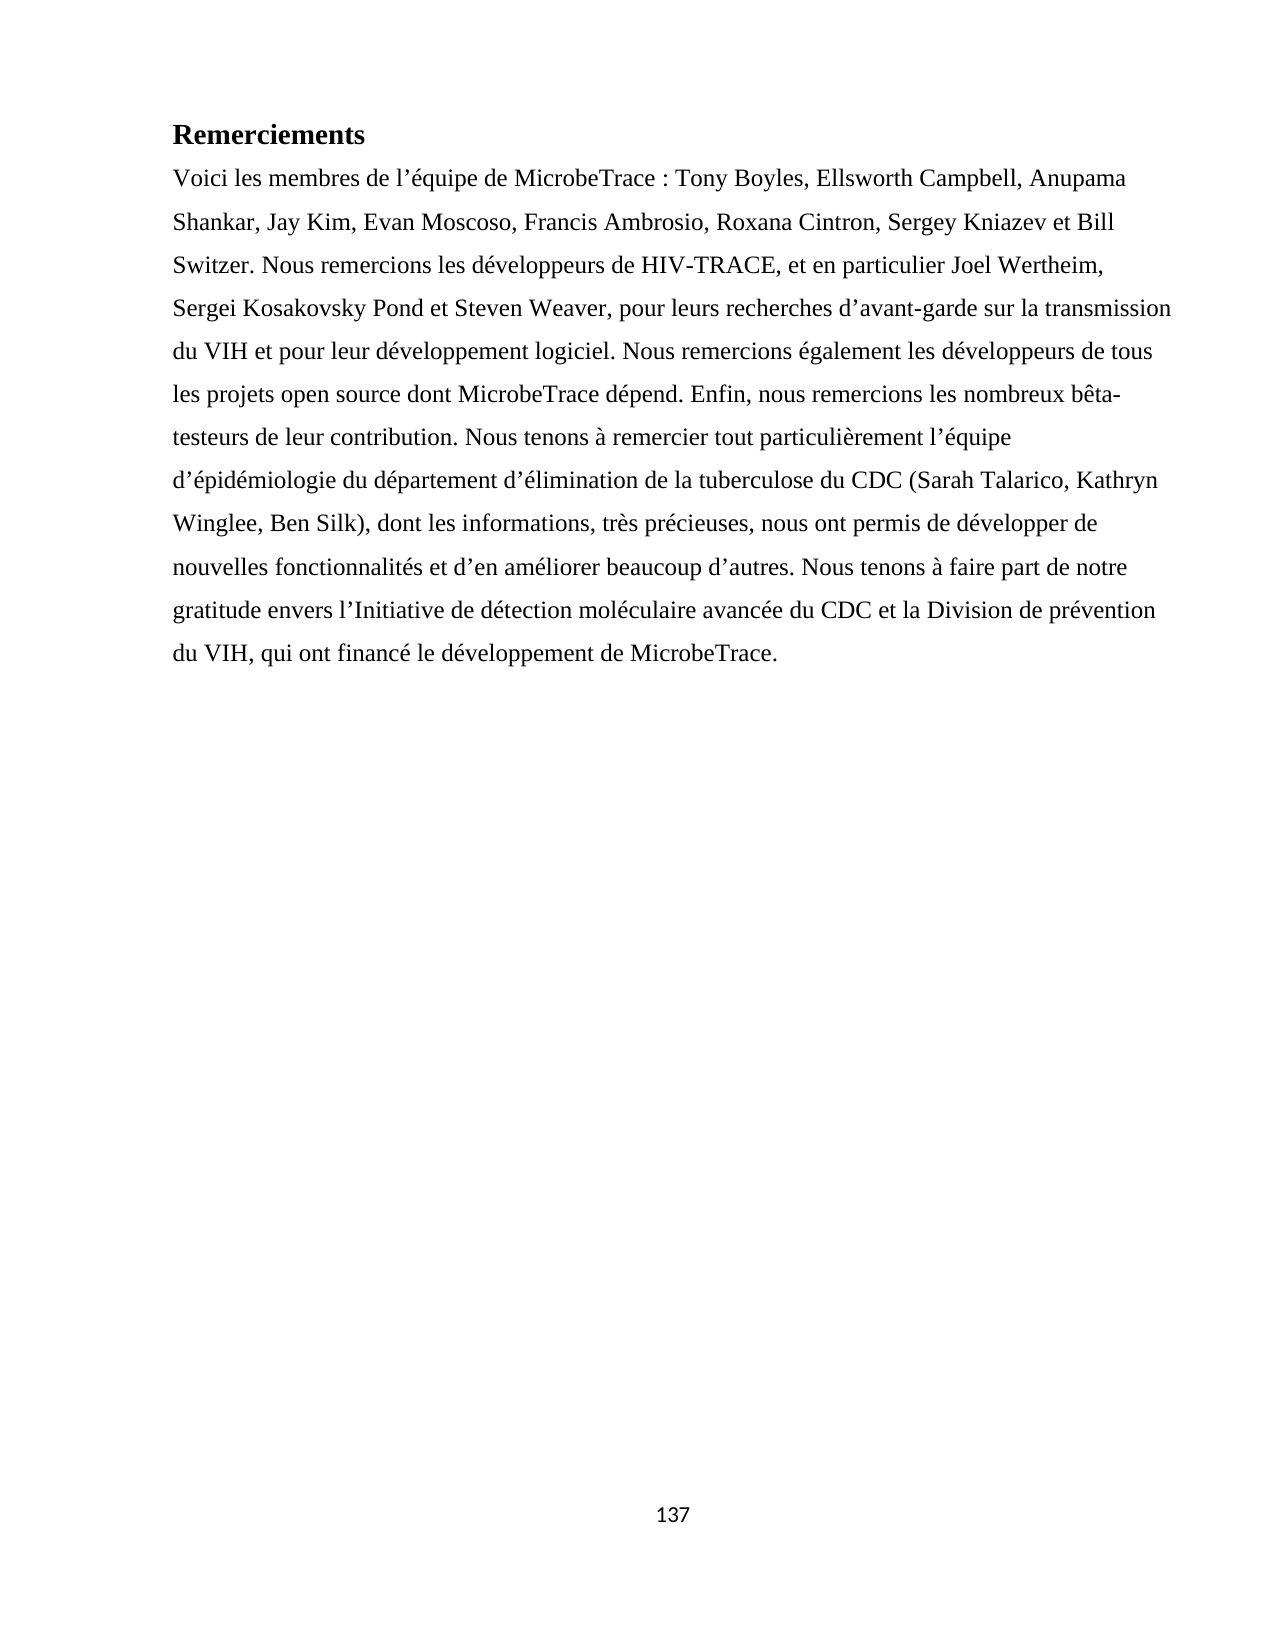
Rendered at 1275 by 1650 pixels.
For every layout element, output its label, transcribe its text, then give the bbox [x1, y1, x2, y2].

text Remerciements [172, 117, 1173, 151]
text Voici les membres de l’équipe de MicrobeTrace : Tony Boyles, Ellsworth Campbell, Anupama Shankar, Jay Kim, Evan Moscoso, Francis Ambrosio, Roxana Cintron, Sergey Kniazev et Bill Switzer. Nous remercions les développeurs de HIV-TRACE, et en particulier Joel Wertheim, Sergei Kosakovsky Pond et Steven Weaver, pour leurs recherches d’avant-garde sur la transmission du VIH et pour leur développement logiciel. Nous remercions également les développeurs de tous les projets open source dont MicrobeTrace dépend. Enfin, nous remercions les nombreux bêta-testeurs de leur contribution. Nous tenons à remercier tout particulièrement l’équipe d’épidémiologie du département d’élimination de la tuberculose du CDC (Sarah Talarico, Kathryn Winglee, Ben Silk), dont les informations, très précieuses, nous ont permis de développer de nouvelles fonctionnalités et d’en améliorer beaucoup d’autres. Nous tenons à faire part de notre gratitude envers l’Initiative de détection moléculaire avancée du CDC et la Division de prévention du VIH, qui ont financé le développement de MicrobeTrace. [172, 163, 1173, 667]
